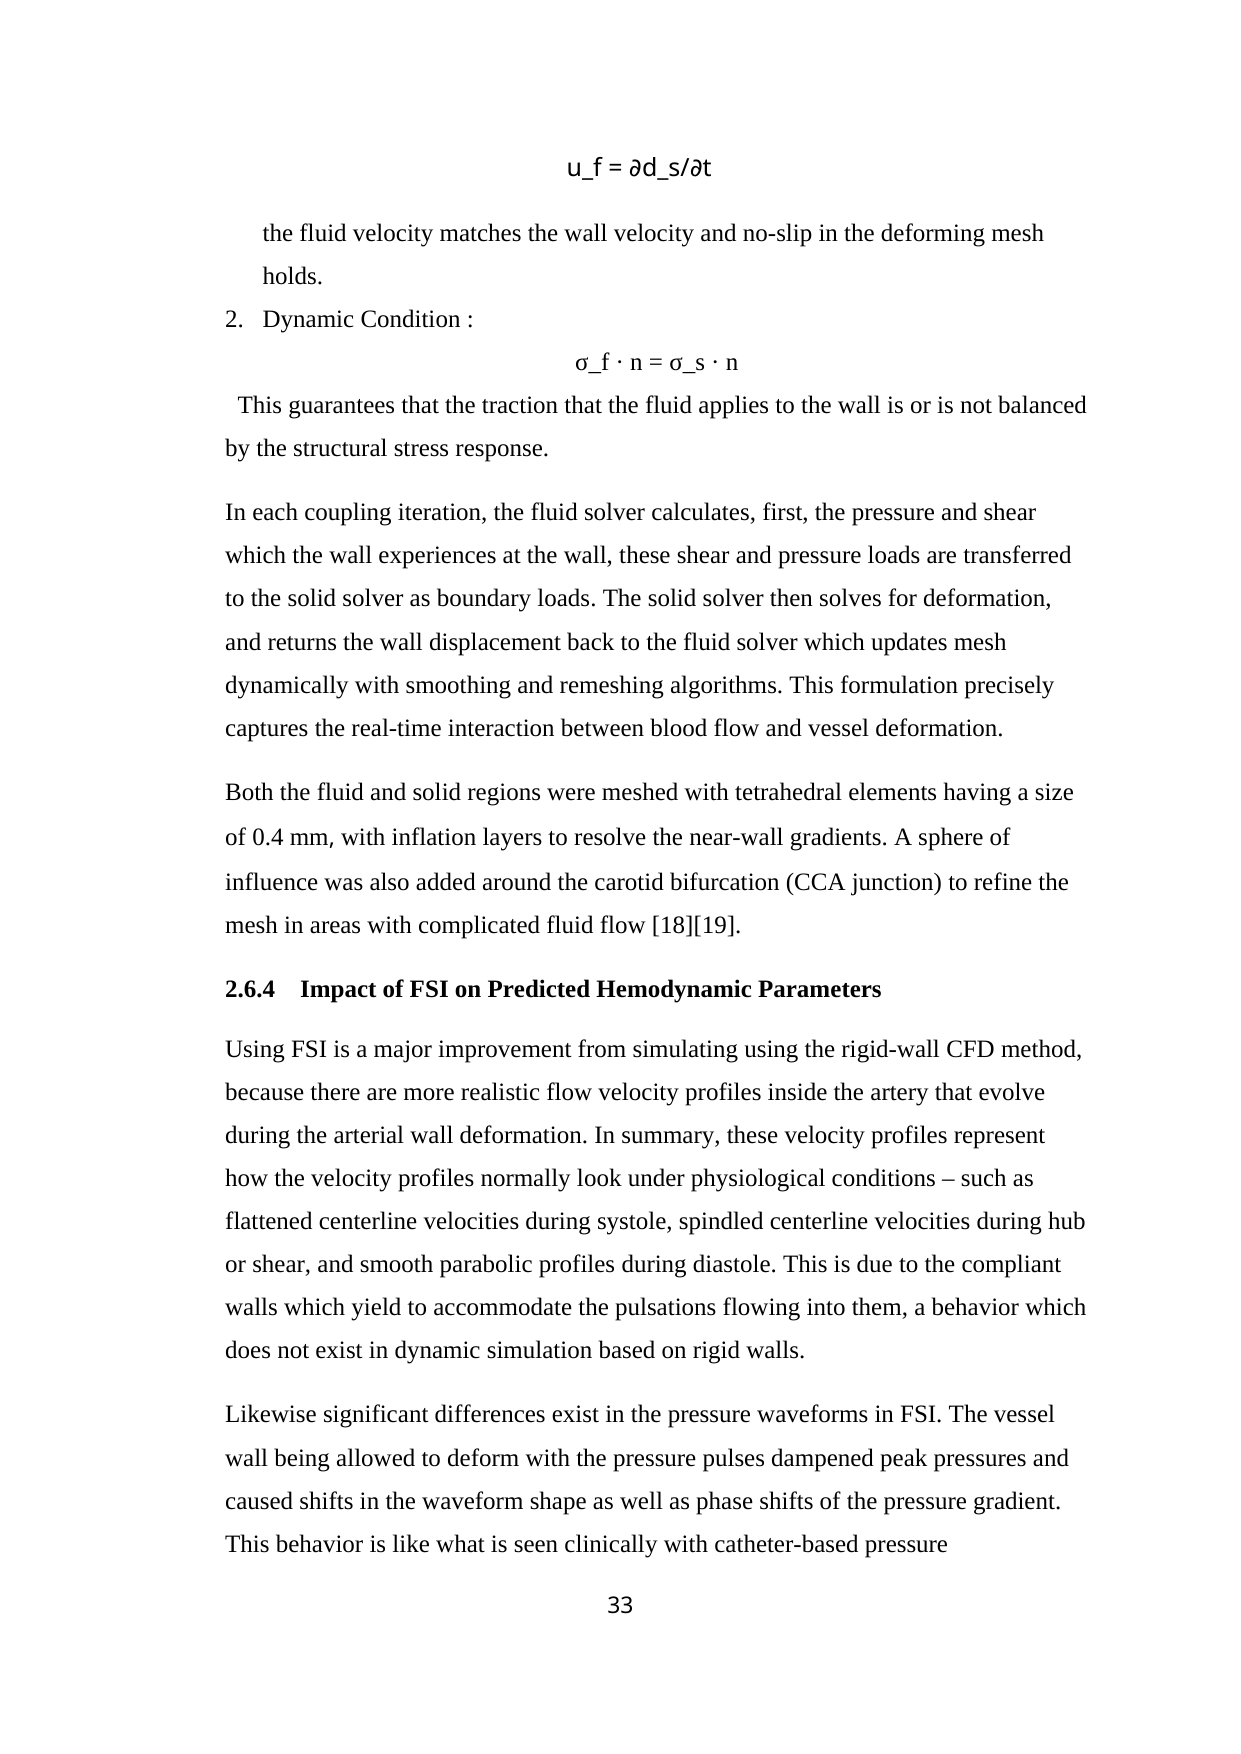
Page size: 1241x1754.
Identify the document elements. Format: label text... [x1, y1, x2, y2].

text Both the fluid and solid regions were meshed with tetrahedral elements having a size of 0.4 mm, with inflation layers to resolve the near-wall gradients. A sphere of influence was also added around the carotid bifurcation (CCA junction) to refine the mesh in areas with complicated fluid flow [18][19]. [225, 777, 1090, 939]
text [225, 1399, 1090, 1558]
text This guarantees that the traction that the fluid applies to the wall is or is not balanced by the structural stress response. [225, 390, 1090, 462]
text 2.6.4 Impact of FSI on Predicted Hemodynamic Parameters [225, 974, 1090, 1003]
text Using FSI is a major improvement from simulating using the rigid-wall CFD method, because there are more realistic flow velocity profiles inside the artery that evolve during the arterial wall deformation. In summary, these velocity profiles represent how the velocity profiles normally look under physiological conditions – such as flattened centerline velocities during systole, spindled centerline velocities during hub or shear, and smooth parabolic profiles during diastole. This is due to the compliant walls which yield to accommodate the pulsations flowing into them, a behavior which does not exist in dynamic simulation based on rigid walls. [225, 1034, 1090, 1364]
text the fluid velocity matches the wall velocity and no-slip in the deforming mesh holds. [262, 218, 1090, 289]
text In each coupling iteration, the fluid solver calculates, first, the pressure and shear which the wall experiences at the wall, these shear and pressure loads are transferred to the solid solver as boundary loads. The solid solver then solves for deformation, and returns the wall displacement back to the fluid solver which updates mesh dynamically with smoothing and remeshing algorithms. This formulation precisely captures the real-time interaction between blood flow and vessel deformation. [225, 497, 1090, 742]
list Dynamic Condition : σ_f · n = σ_s · n [225, 304, 1090, 376]
